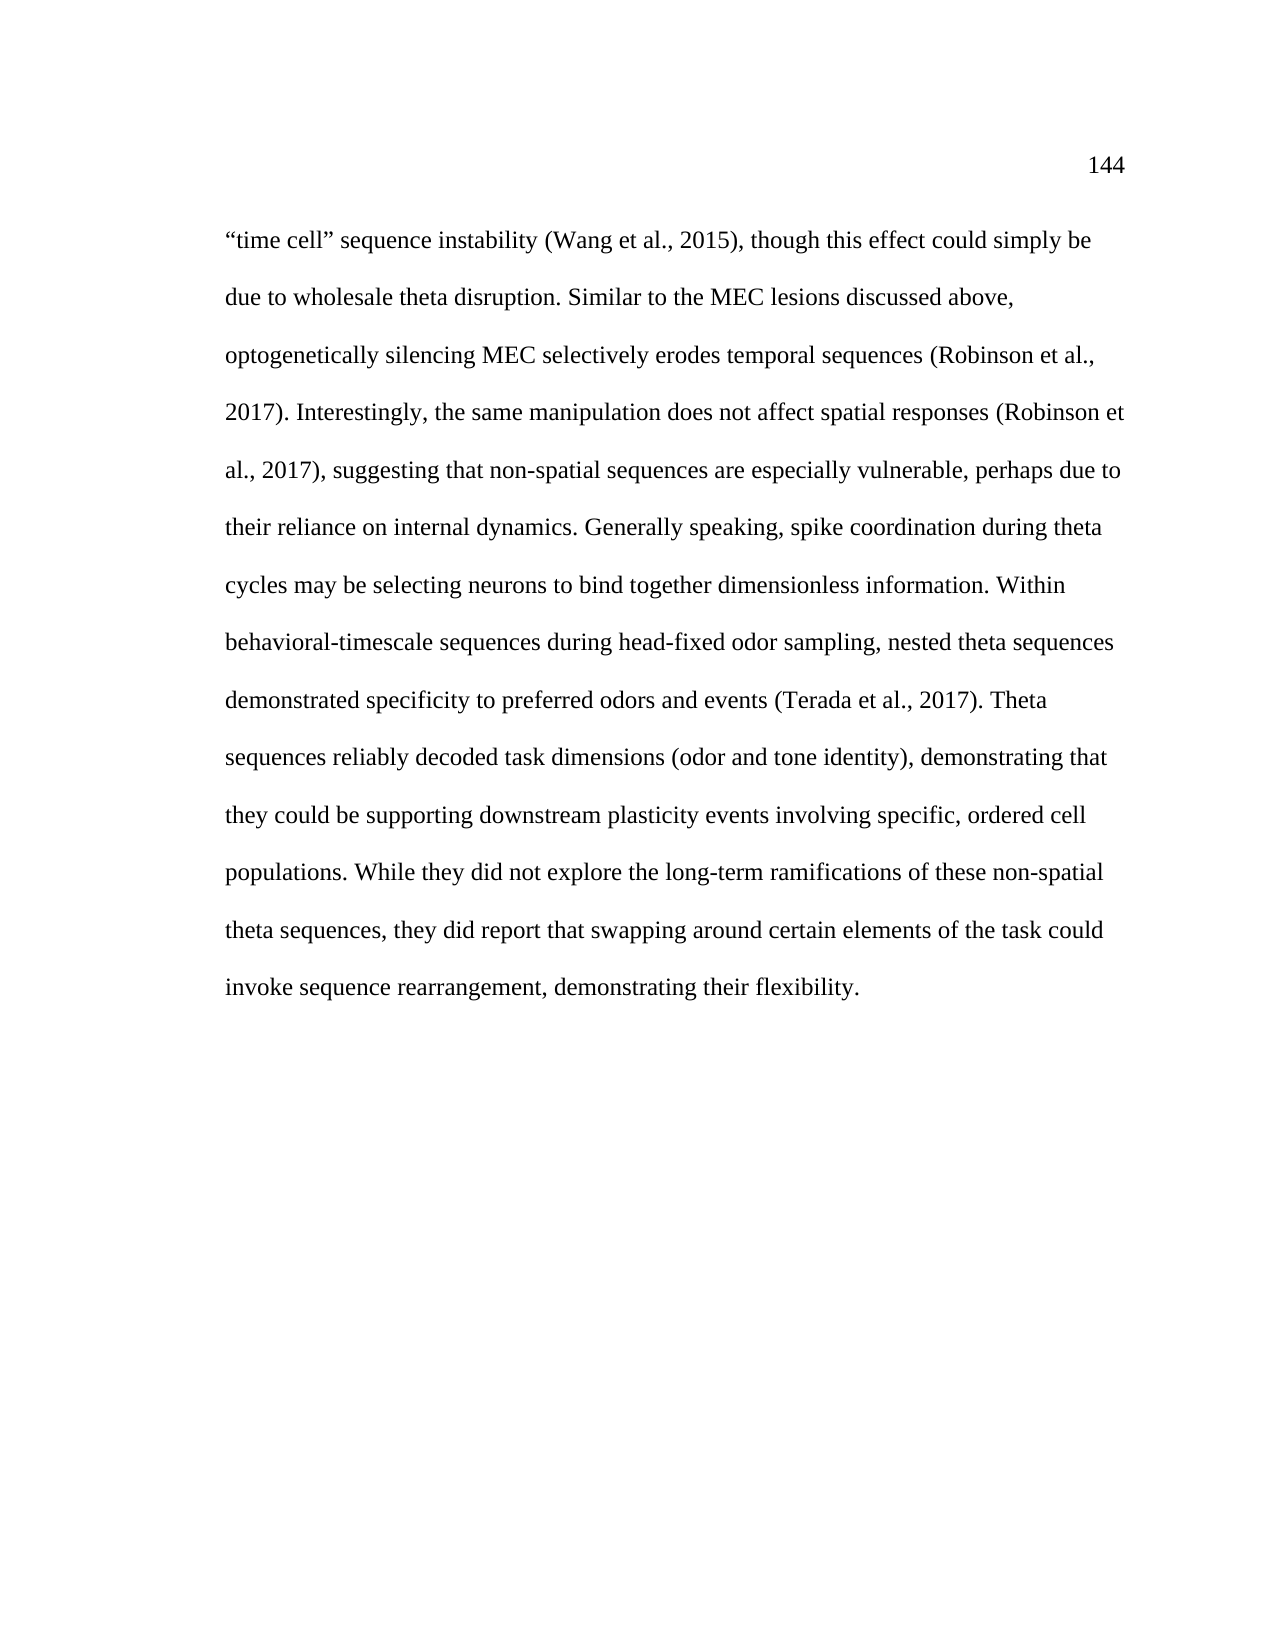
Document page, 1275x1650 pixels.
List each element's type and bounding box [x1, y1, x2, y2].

text [225, 225, 1125, 1001]
